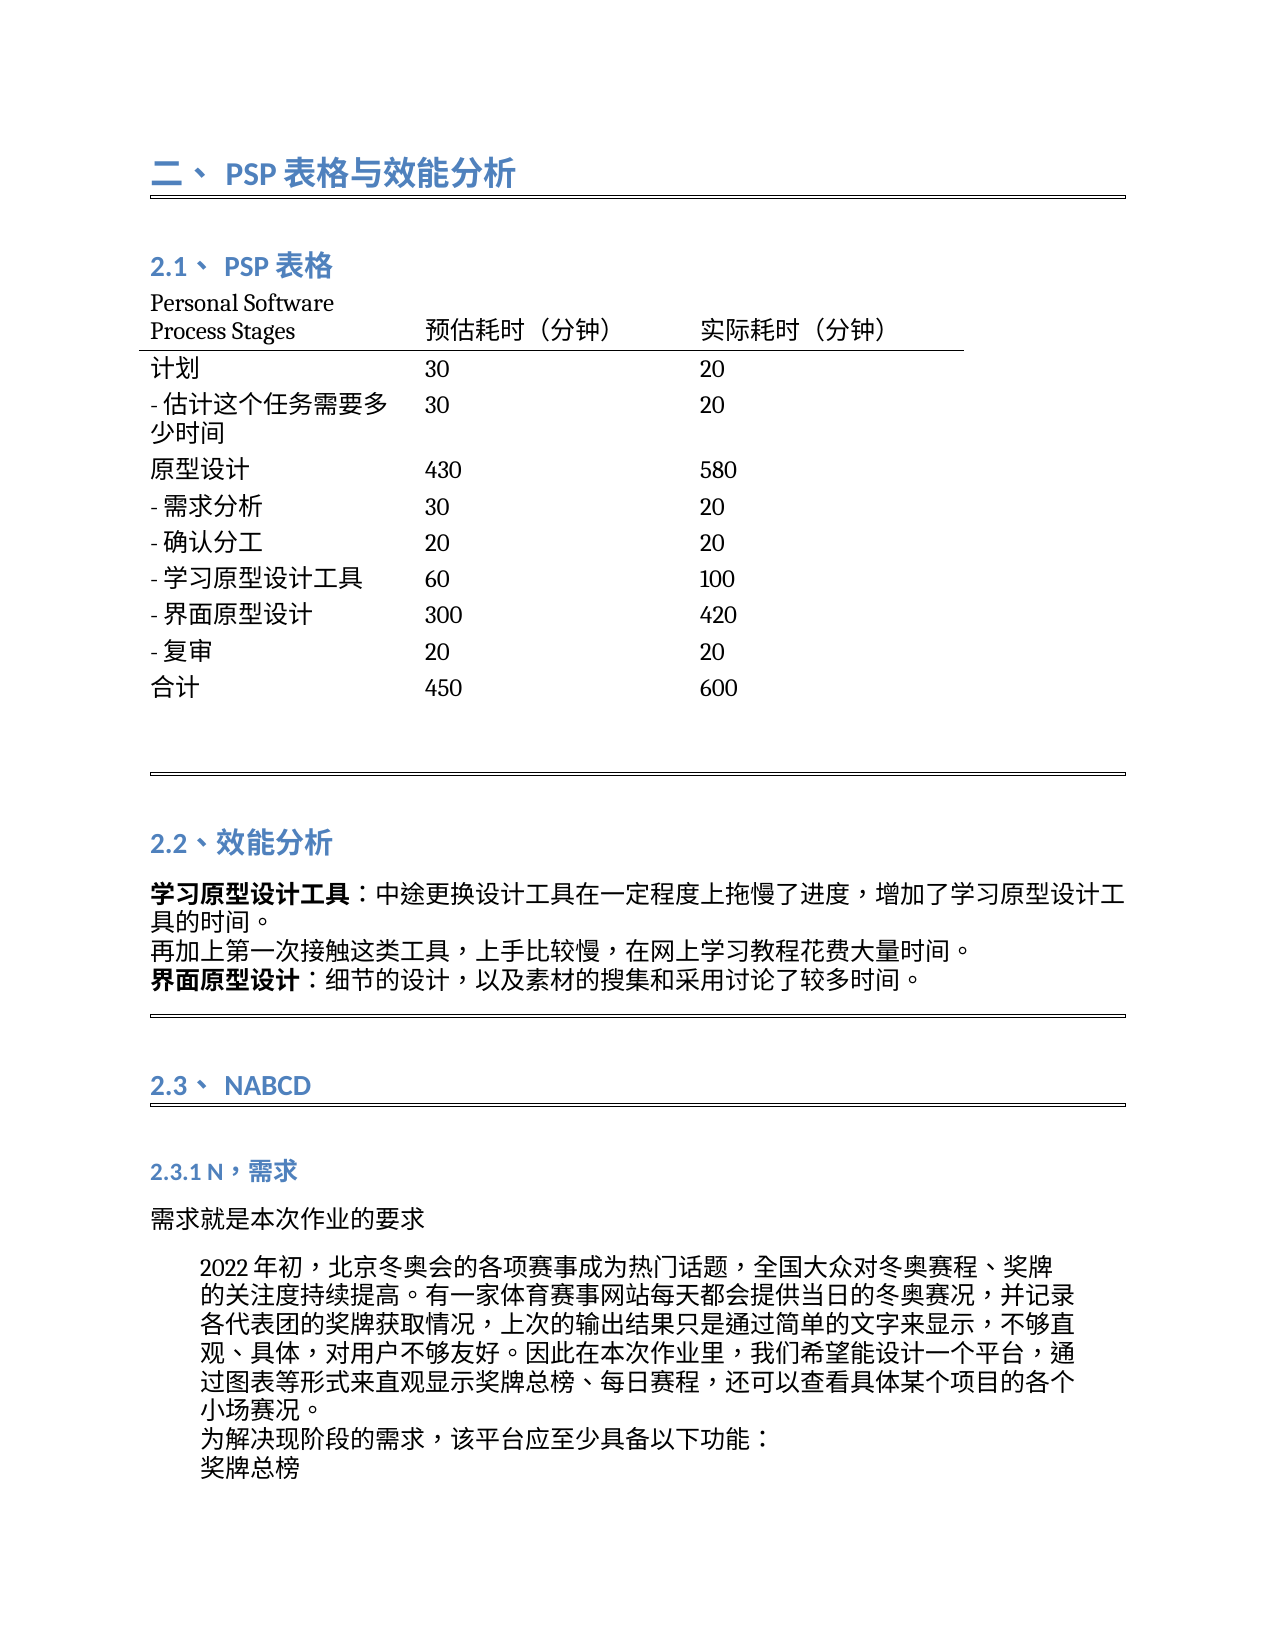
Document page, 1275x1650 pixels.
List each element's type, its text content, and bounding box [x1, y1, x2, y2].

table_cell 580 [689, 453, 964, 489]
table_cell 450 [414, 670, 689, 706]
table_cell - 需求分析 [139, 489, 414, 525]
table_cell - 界面原型设计 [139, 598, 414, 634]
table_cell 20 [689, 351, 964, 387]
subtitle 2.3.1 N，需求 [150, 1153, 1125, 1187]
table_cell 420 [689, 598, 964, 634]
table_cell 20 [689, 489, 964, 525]
table_cell - 复审 [139, 634, 414, 670]
table_cell 60 [414, 561, 689, 597]
table_cell 20 [689, 388, 964, 452]
table_cell 20 [689, 525, 964, 561]
table_cell 合计 [139, 670, 414, 706]
subtitle 2.3、 NABCD [150, 1064, 1125, 1103]
table_cell 600 [689, 670, 964, 706]
table_cell 100 [689, 561, 964, 597]
table_cell 原型设计 [139, 453, 414, 489]
table_cell 20 [414, 634, 689, 670]
subtitle 2.1、 PSP表格 [150, 245, 1125, 285]
text 学习原型设计工具：中途更换设计工具在一定程度上拖慢了进度，增加了学习原型设计工具的时间。 再加上第一次接触这类工具，上手比较慢，在网上学习教程花费大量时间。 界面原型设计：细节的设计，以及素材的搜集和采用讨论了较多时间。 [150, 881, 1125, 996]
table_cell - 确认分工 [139, 525, 414, 561]
table_cell 20 [414, 525, 689, 561]
table_cell 300 [414, 598, 689, 634]
table_header 实际耗时（分钟） [689, 285, 964, 350]
subtitle 2.2、效能分析 [150, 822, 1125, 862]
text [200, 1253, 1075, 1483]
table_cell - 估计这个任务需要多少时间 [139, 388, 414, 452]
subtitle 二、 PSP表格与效能分析 [150, 150, 1125, 195]
table_cell 30 [414, 351, 689, 387]
table_cell - 学习原型设计工具 [139, 561, 414, 597]
text 需求就是本次作业的要求 [150, 1206, 1125, 1235]
table_cell 计划 [139, 351, 414, 387]
table_cell 20 [689, 634, 964, 670]
table_cell 430 [414, 453, 689, 489]
table_header Personal Software Process Stages [139, 285, 414, 350]
table_header 预估耗时（分钟） [414, 285, 689, 350]
table_cell 30 [414, 489, 689, 525]
table_cell 30 [414, 388, 689, 452]
